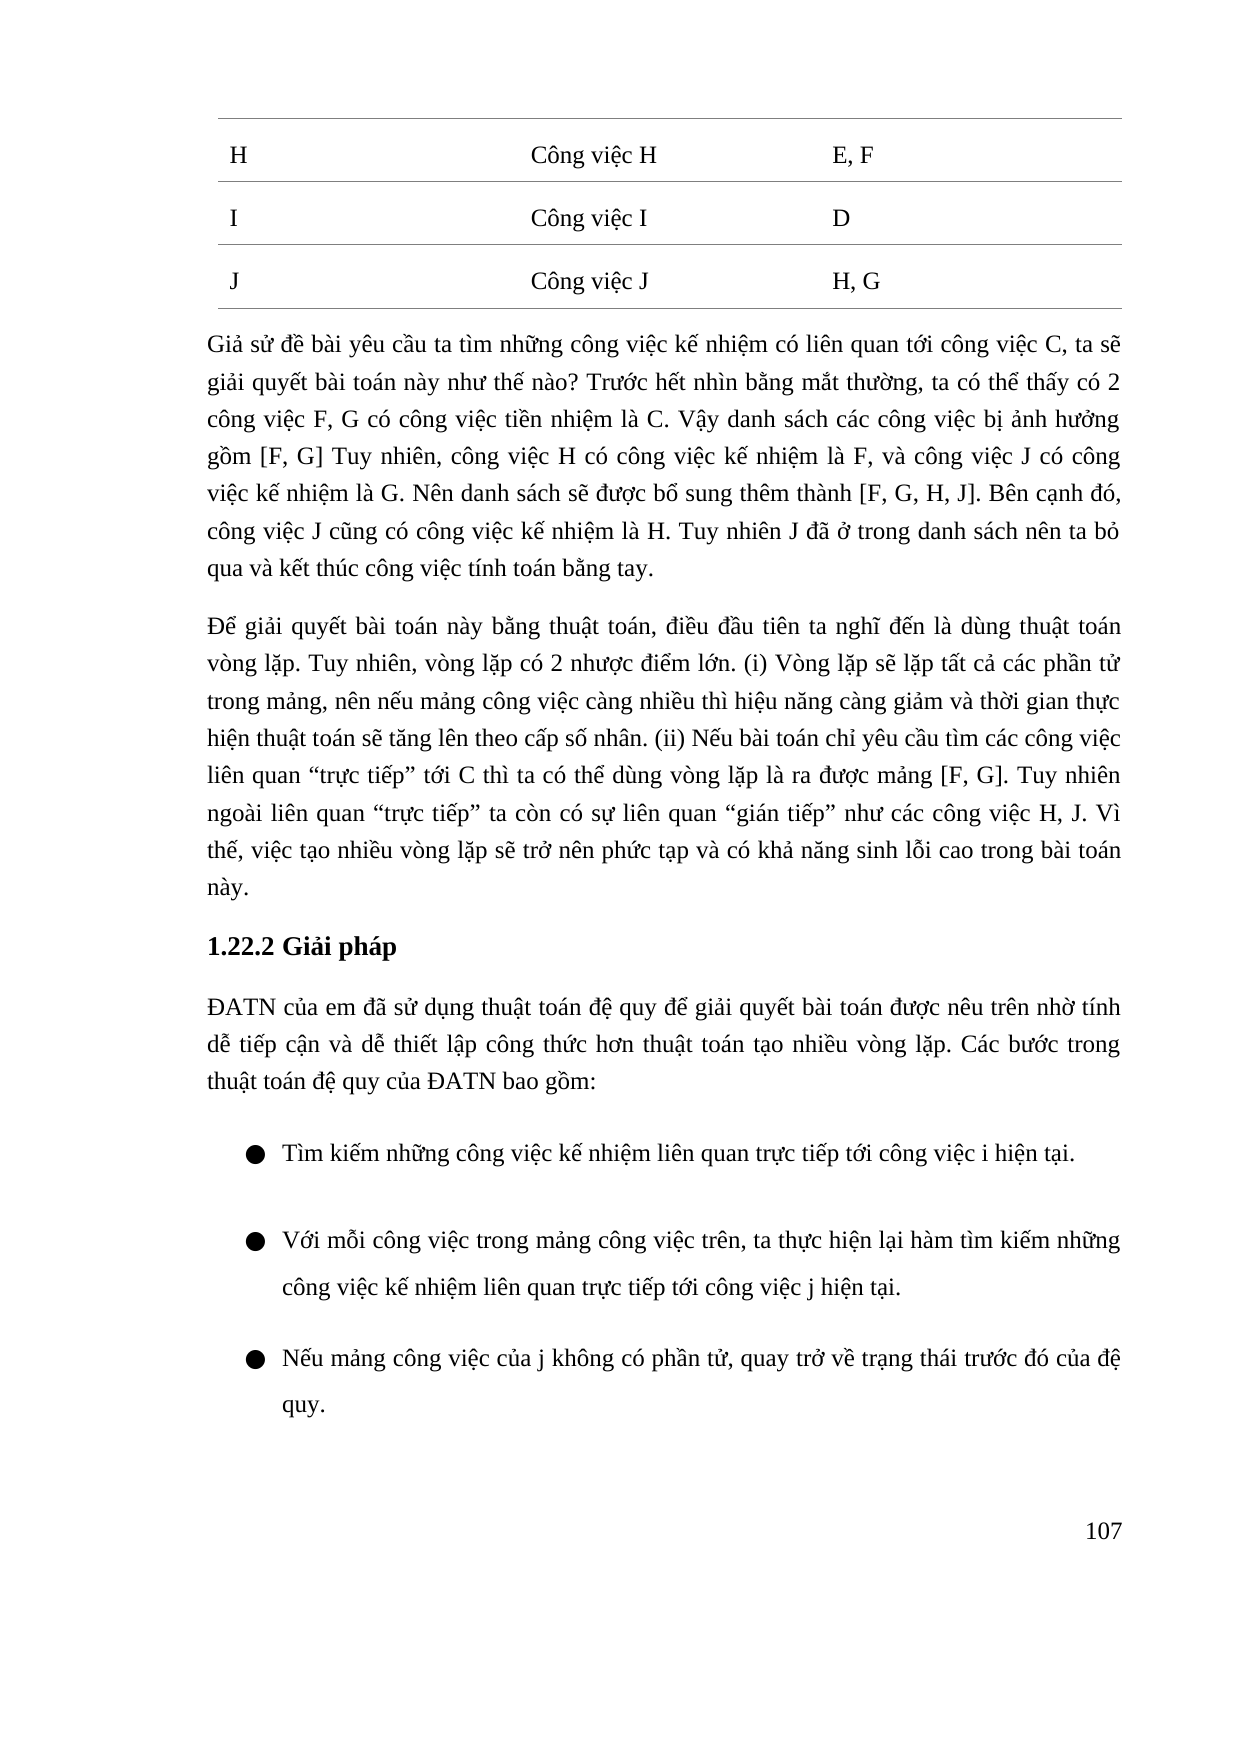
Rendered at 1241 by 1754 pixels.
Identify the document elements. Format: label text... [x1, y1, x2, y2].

list Với mỗi công việc trong mảng công việc trên, ta thực hiện lại hàm tìm kiếm những công việc kế nhiệm liên quan trực tiếp tới công việc j hiện tại. [244, 1212, 1122, 1300]
table_cell I [218, 182, 519, 244]
text Giả sử đề bài yêu cầu ta tìm những công việc kế nhiệm có liên quan tới công việc C, ta sẽ giải quyết bài toán này như thế nào? Trước hết nhìn bằng mắt thường, ta có thể thấy có 2 công việc F, G có công việc tiền nhiệm là C. Vậy danh sách các công việc bị ảnh hưởng gồm [F, G] Tuy nhiên, công việc H có công việc kế nhiệm là F, và công việc J có công việc kế nhiệm là G. Nên danh sách sẽ được bổ sung thêm thành [F, G, H, J]. Bên cạnh đó, công việc J cũng có công việc kế nhiệm là H. Tuy nhiên J đã ở trong danh sách nên ta bỏ qua và kết thúc công việc tính toán bằng tay. [207, 329, 1122, 582]
table_cell J [218, 245, 519, 307]
table_cell H, G [821, 245, 1122, 307]
table_cell Công việc J [519, 245, 821, 307]
table_cell Công việc I [519, 182, 821, 244]
text ĐATN của em đã sử dụng thuật toán đệ quy để giải quyết bài toán được nêu trên nhờ tính dễ tiếp cận và dễ thiết lập công thức hơn thuật toán tạo nhiều vòng lặp. Các bước trong thuật toán đệ quy của ĐATN bao gồm: [207, 992, 1122, 1095]
subtitle Giải pháp [207, 930, 1122, 962]
table_cell D [821, 182, 1122, 244]
list Tìm kiếm những công việc kế nhiệm liên quan trực tiếp tới công việc i hiện tại. [244, 1124, 1122, 1176]
table_cell E, F [821, 119, 1122, 181]
text Để giải quyết bài toán này bằng thuật toán, điều đầu tiên ta nghĩ đến là dùng thuật toán vòng lặp. Tuy nhiên, vòng lặp có 2 nhược điểm lớn. (i) Vòng lặp sẽ lặp tất cả các phần tử trong mảng, nên nếu mảng công việc càng nhiều thì hiệu năng càng giảm và thời gian thực hiện thuật toán sẽ tăng lên theo cấp số nhân. (ii) Nếu bài toán chỉ yêu cầu tìm các công việc liên quan “trực tiếp” tới C thì ta có thể dùng vòng lặp là ra được mảng [F, G]. Tuy nhiên ngoài liên quan “trực tiếp” ta còn có sự liên quan “gián tiếp” như các công việc H, J. Vì thế, việc tạo nhiều vòng lặp sẽ trở nên phức tạp và có khả năng sinh lỗi cao trong bài toán này. [207, 611, 1122, 901]
table_cell Công việc H [519, 119, 821, 181]
table_cell H [218, 119, 519, 181]
list Nếu mảng công việc của j không có phần tử, quay trở về trạng thái trước đó của đệ quy. [244, 1330, 1122, 1418]
